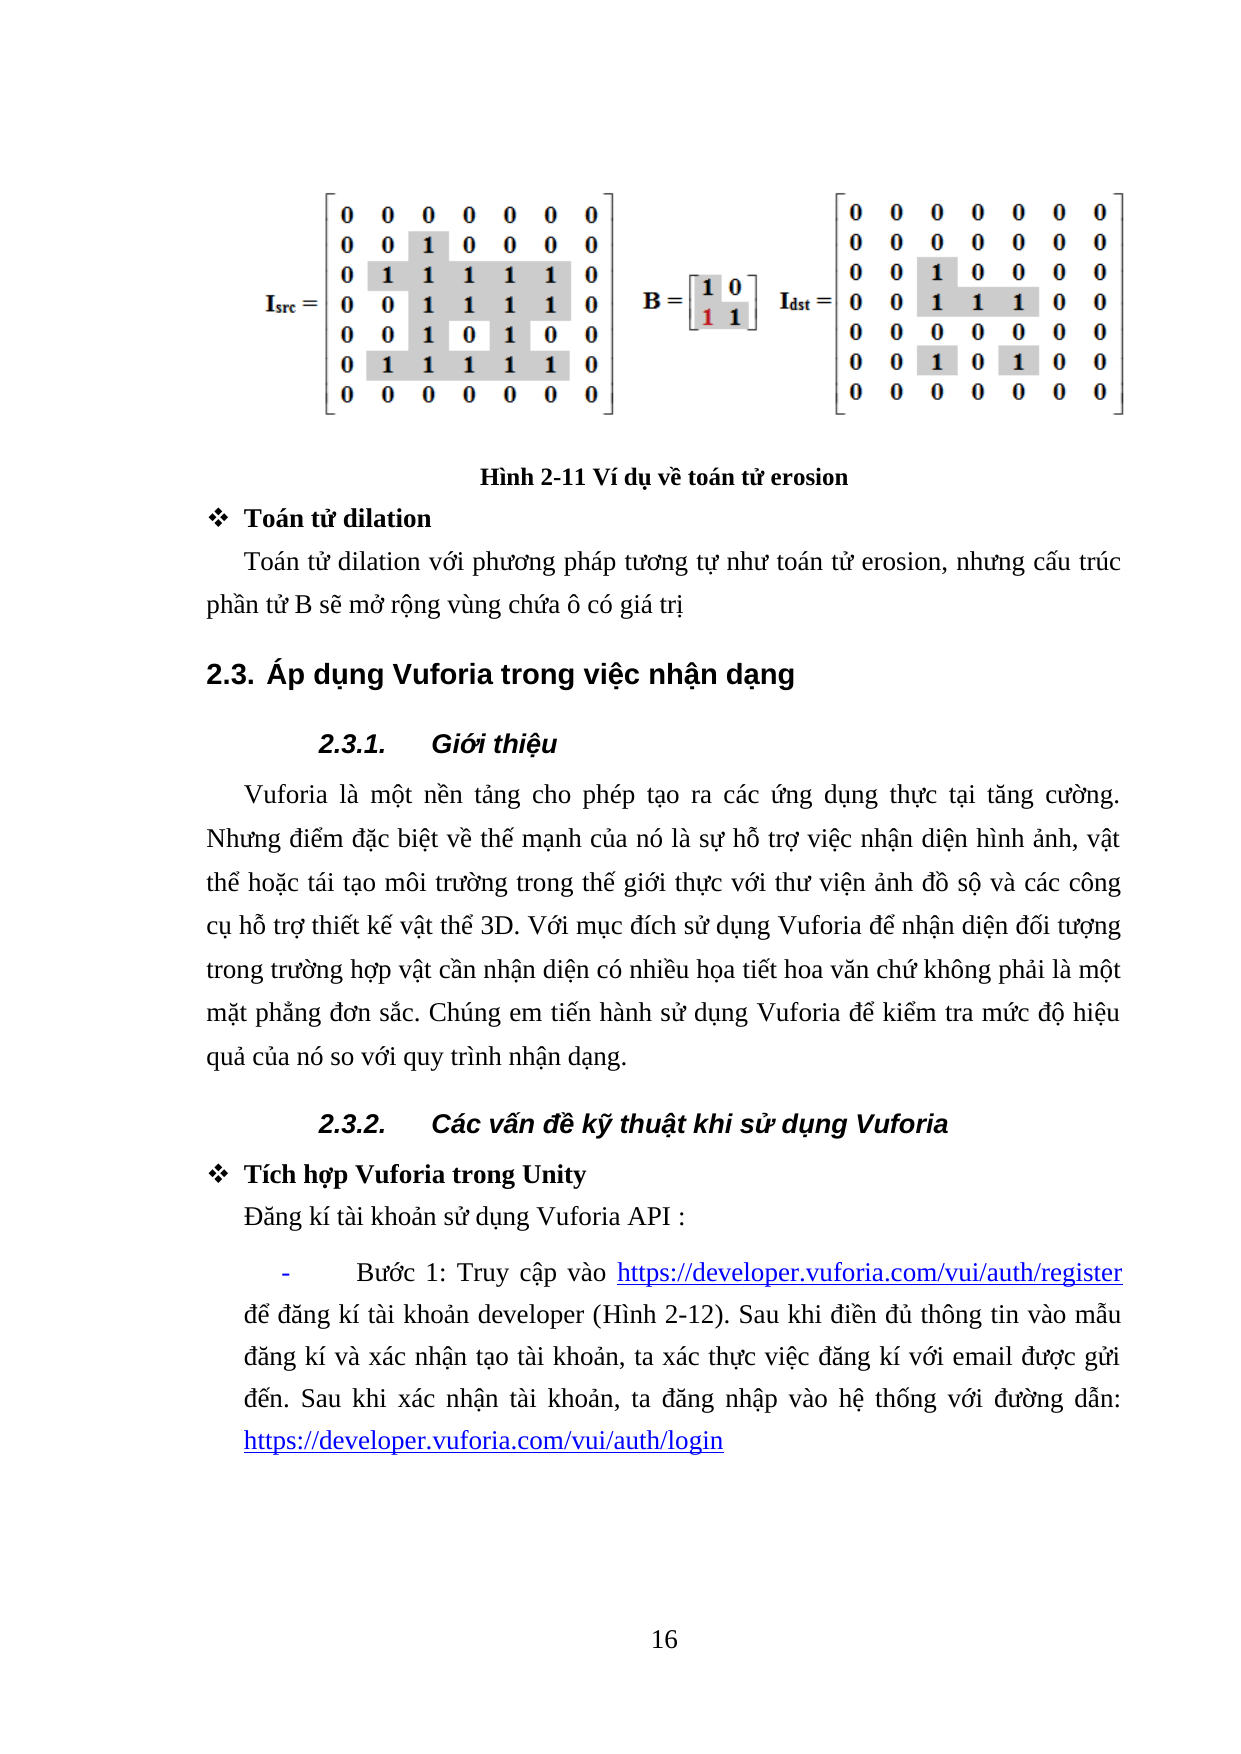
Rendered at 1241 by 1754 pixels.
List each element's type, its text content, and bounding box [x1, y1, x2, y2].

subtitle Các vấn đề kỹ thuật khi sử dụng Vuforia [281, 1108, 1122, 1139]
subtitle Áp dụng Vuforia trong việc nhận dạng [206, 657, 1122, 690]
text Đăng kí tài khoản sử dụng Vuforia API : [206, 1201, 1122, 1232]
text Tích hợp Vuforia trong Unity [206, 1158, 1122, 1189]
picture [243, 177, 1160, 438]
text Toán tử dilation với phương pháp tương tự như toán tử erosion, nhưng cấu trúc phần tử B sẽ mở rộng vùng chứa ô có giá trị [206, 544, 1122, 619]
subtitle Giới thiệu [281, 728, 1122, 760]
text Toán tử dilation [206, 502, 1122, 534]
text Vuforia là một nền tảng cho phép tạo ra các ứng dụng thực tại tăng cường. Nhưng điểm đặc biệt về thế mạnh của nó là sự hỗ trợ việc nhận diện hình ảnh, vật thể hoặc tái tạo môi trường trong thế giới thực với thư viện ảnh đồ sộ và các công cụ hỗ trợ thiết kế vật thể 3D. Với mục đích sử dụng Vuforia để nhận diện đối tượng trong trường hợp vật cần nhận diện có nhiều họa tiết hoa văn chứ không phải là một mặt phẳng đơn sắc. Chúng em tiến hành sử dụng Vuforia để kiểm tra mức độ hiệu quả của nó so với quy trình nhận dạng. [206, 778, 1122, 1071]
